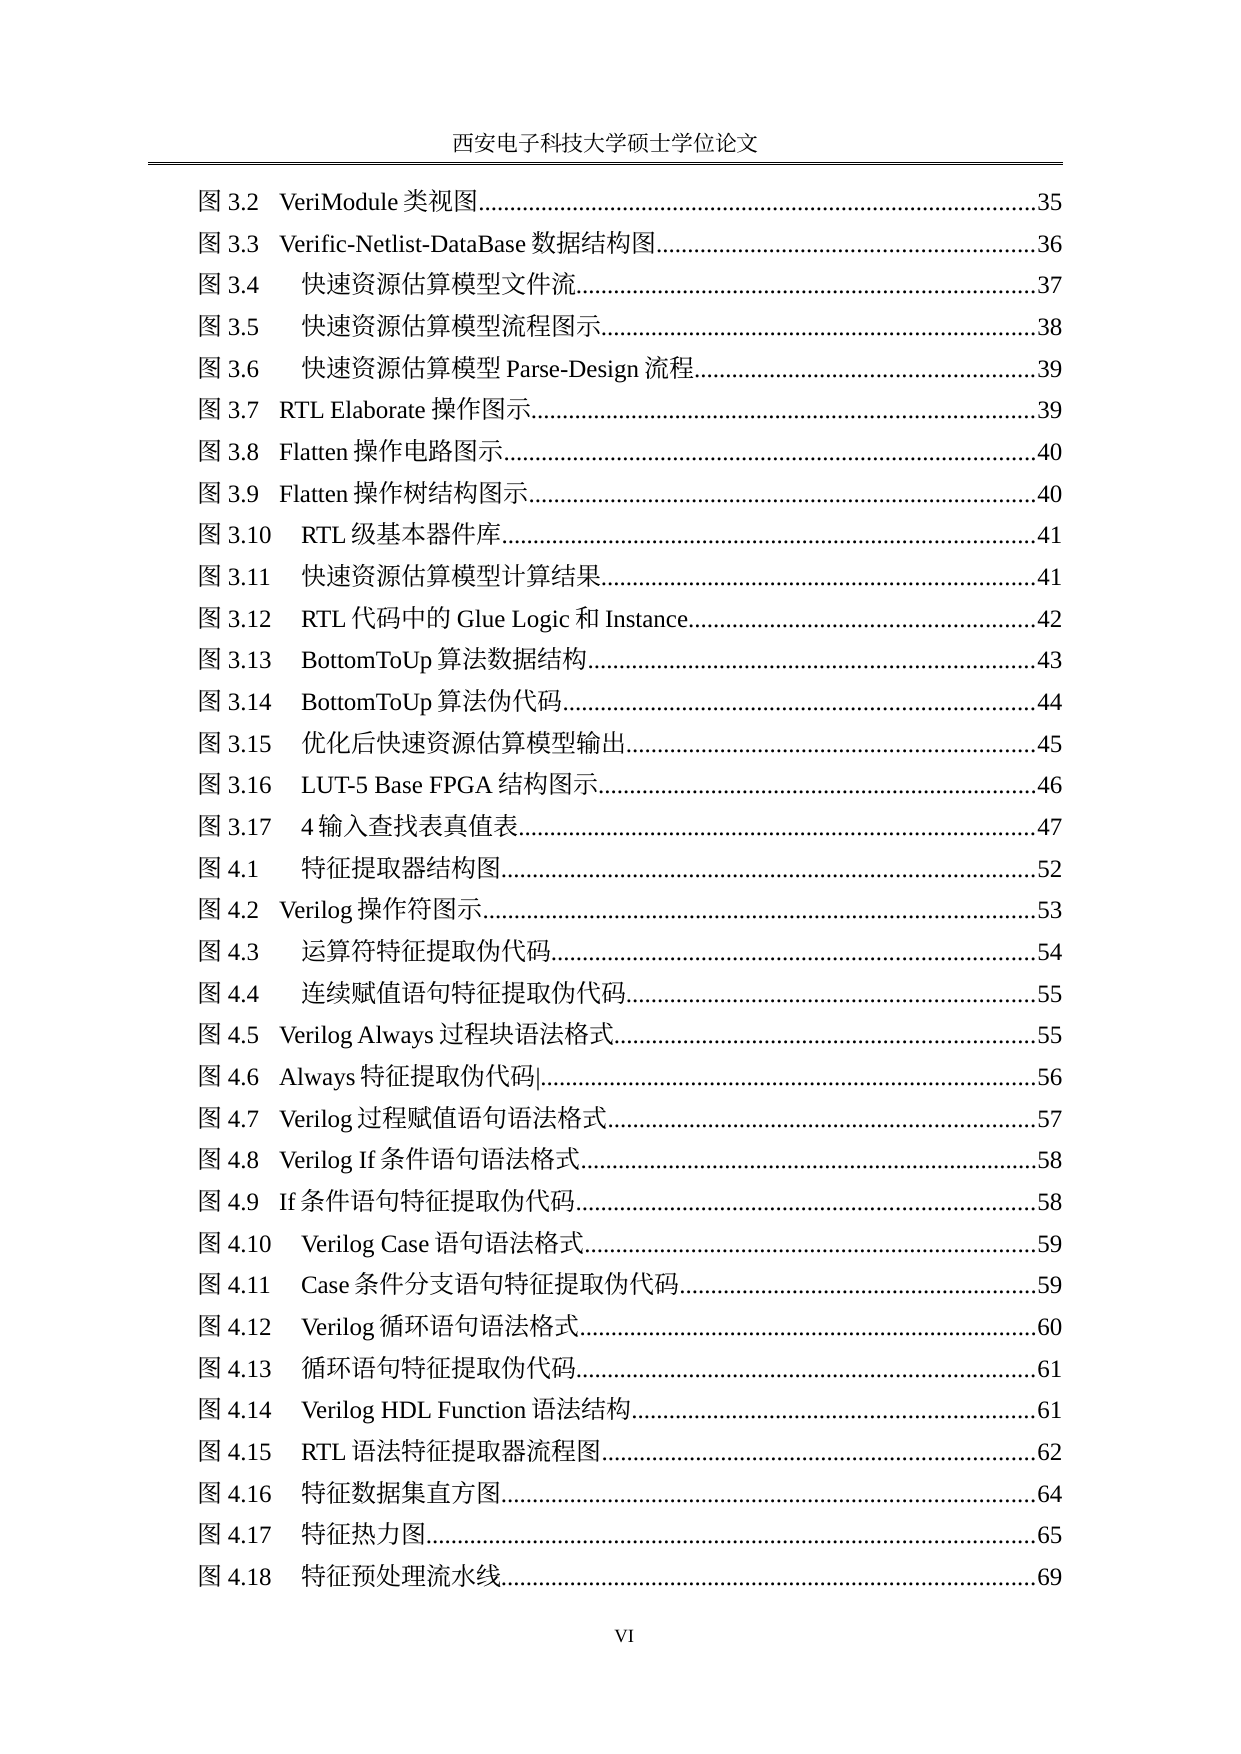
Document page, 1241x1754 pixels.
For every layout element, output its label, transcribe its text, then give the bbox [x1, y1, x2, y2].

text 图4.18 特征预处理流水线 69 [198, 1552, 1063, 1594]
text 图3.14 BottomToUp算法伪代码 44 [198, 677, 1063, 719]
text 图4.10 Verilog Case语句语法格式 59 [198, 1219, 1063, 1261]
text 图4.6 Always特征提取伪代码| 56 [198, 1052, 1063, 1094]
text 图4.13 循环语句特征提取伪代码 61 [198, 1344, 1063, 1386]
text 图4.8 Verilog If条件语句语法格式 58 [198, 1136, 1063, 1177]
text 图4.4 连续赋值语句特征提取伪代码 55 [198, 969, 1063, 1011]
text 图3.13 BottomToUp算法数据结构 43 [198, 636, 1063, 677]
text 图3.12 RTL代码中的Glue Logic和Instance 42 [198, 594, 1063, 636]
text 图3.3 Verific-Netlist-DataBase数据结构图 36 [198, 219, 1063, 261]
text 图4.11 Case条件分支语句特征提取伪代码 59 [198, 1261, 1063, 1302]
text 图4.5 Verilog Always过程块语法格式 55 [198, 1011, 1063, 1052]
text 图3.4 快速资源估算模型文件流 37 [198, 261, 1063, 302]
text 图3.8 Flatten操作电路图示 40 [198, 427, 1063, 469]
text 图3.9 Flatten操作树结构图示 40 [198, 469, 1063, 511]
text 图4.16 特征数据集直方图 64 [198, 1469, 1063, 1511]
text 图4.14 Verilog HDL Function语法结构 61 [198, 1386, 1063, 1427]
text 图3.15 优化后快速资源估算模型输出 45 [198, 719, 1063, 761]
text 图4.15 RTL语法特征提取器流程图 62 [198, 1427, 1063, 1469]
text 图4.2 Verilog操作符图示 53 [198, 886, 1063, 927]
text 图4.12 Verilog循环语句语法格式 60 [198, 1302, 1063, 1344]
text 图3.17 4输入查找表真值表 47 [198, 802, 1063, 844]
text 图3.16 LUT-5 Base FPGA结构图示 46 [198, 761, 1063, 802]
text 图4.9 If条件语句特征提取伪代码 58 [198, 1177, 1063, 1219]
text 图4.17 特征热力图 65 [198, 1511, 1063, 1552]
text 图3.7 RTL Elaborate操作图示 39 [198, 386, 1063, 427]
text 图3.5 快速资源估算模型流程图示 38 [198, 302, 1063, 344]
text 图3.6 快速资源估算模型Parse-Design流程 39 [198, 344, 1063, 386]
text 图4.7 Verilog过程赋值语句语法格式 57 [198, 1094, 1063, 1136]
text 图4.1 特征提取器结构图 52 [198, 844, 1063, 886]
text 图3.10 RTL级基本器件库 41 [198, 511, 1063, 552]
text 图4.3 运算符特征提取伪代码 54 [198, 927, 1063, 969]
text 图3.2 VeriModule类视图 35 [198, 177, 1063, 219]
text 图3.11 快速资源估算模型计算结果 41 [198, 552, 1063, 594]
